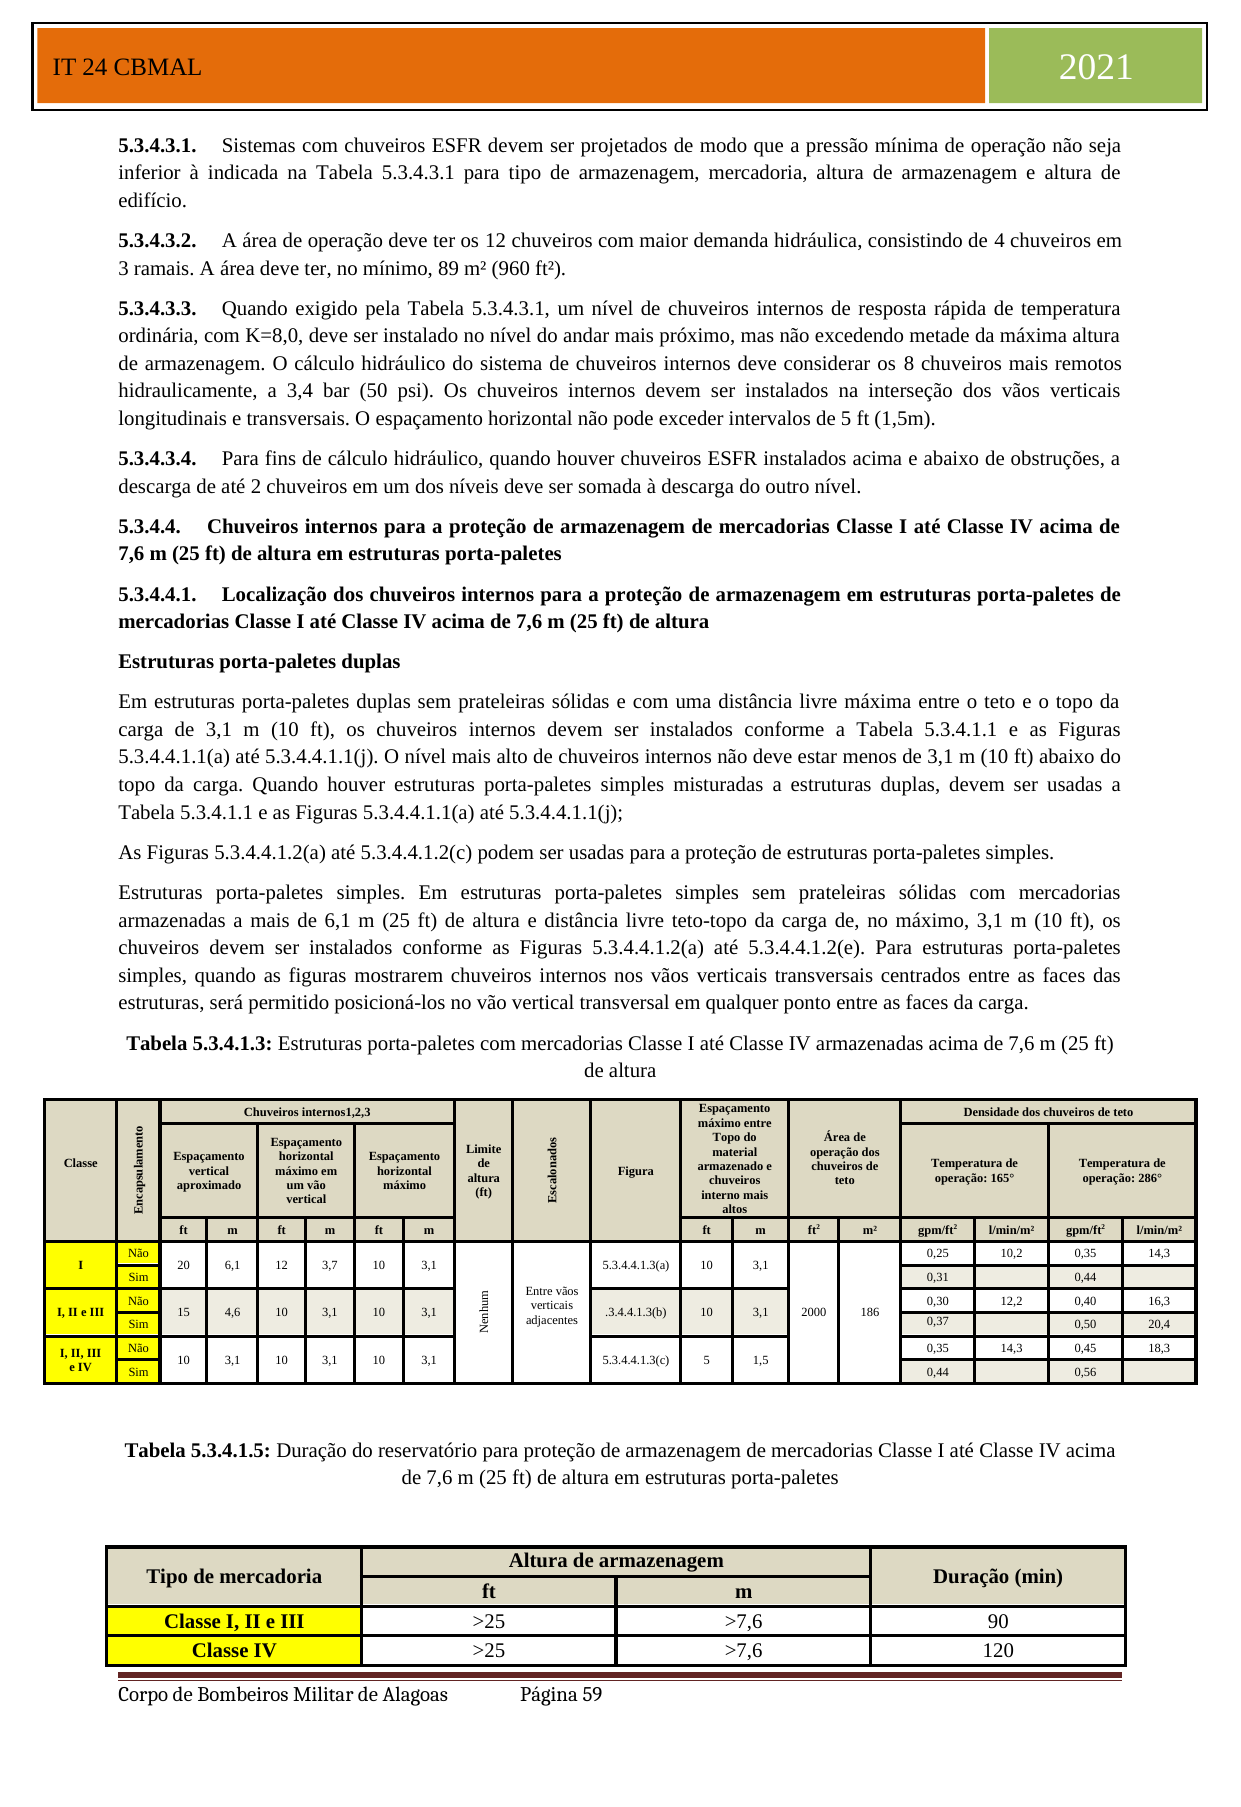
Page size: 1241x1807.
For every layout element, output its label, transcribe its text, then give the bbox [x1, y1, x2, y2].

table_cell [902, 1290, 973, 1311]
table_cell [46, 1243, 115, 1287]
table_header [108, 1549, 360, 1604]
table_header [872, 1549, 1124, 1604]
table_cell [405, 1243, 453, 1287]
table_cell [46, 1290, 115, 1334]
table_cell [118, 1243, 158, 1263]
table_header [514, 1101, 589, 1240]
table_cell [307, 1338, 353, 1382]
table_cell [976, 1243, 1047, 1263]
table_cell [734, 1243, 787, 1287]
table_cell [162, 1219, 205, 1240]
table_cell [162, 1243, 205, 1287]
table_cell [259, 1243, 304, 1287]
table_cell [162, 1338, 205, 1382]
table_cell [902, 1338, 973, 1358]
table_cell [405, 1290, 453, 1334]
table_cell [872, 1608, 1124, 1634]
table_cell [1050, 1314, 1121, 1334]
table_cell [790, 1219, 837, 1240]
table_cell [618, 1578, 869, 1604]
text A área de operação deve ter os 12 chuveiros com maior demanda hidráulica, consistindo de 4 chuveiros em 3 ramais. A área deve ter, no mínimo, 89 m² (960 ft²). [118, 228, 1122, 279]
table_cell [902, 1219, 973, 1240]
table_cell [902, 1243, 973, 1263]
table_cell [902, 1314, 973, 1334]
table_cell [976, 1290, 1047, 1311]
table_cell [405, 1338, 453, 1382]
text Tabela 5.3.4.1.5: Duração do reservatório para proteção de armazenagem de mercadorias Classe I até Classe IV acima de 7,6 m (25 ft) de altura em estruturas porta-paletes [118, 1437, 1122, 1489]
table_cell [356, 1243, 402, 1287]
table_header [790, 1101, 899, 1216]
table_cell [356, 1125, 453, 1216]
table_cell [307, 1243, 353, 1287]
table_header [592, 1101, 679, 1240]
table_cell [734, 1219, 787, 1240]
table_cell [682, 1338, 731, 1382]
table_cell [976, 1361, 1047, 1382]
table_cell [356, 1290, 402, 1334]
text Em estruturas porta-paletes duplas sem prateleiras sólidas e com uma distância livre máxima entre o teto e o topo da carga de 3,1 m (10 ft), os chuveiros internos devem ser instalados conforme a Tabela 5.3.4.1.1 e as Figuras 5.3.4.4.1.1(a) até 5.3.4.4.1.1(j). O nível mais alto de chuveiros internos não deve estar menos de 3,1 m (10 ft) abaixo do topo da carga. Quando houver estruturas porta-paletes simples misturadas a estruturas duplas, devem ser usadas a Tabela 5.3.4.1.1 e as Figuras 5.3.4.4.1.1(a) até 5.3.4.4.1.1(j); [118, 689, 1122, 824]
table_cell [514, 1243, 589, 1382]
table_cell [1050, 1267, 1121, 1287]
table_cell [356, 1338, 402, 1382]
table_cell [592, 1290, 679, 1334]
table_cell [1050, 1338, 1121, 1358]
text Tabela 5.3.4.1.3: Estruturas porta-paletes com mercadorias Classe I até Classe IV armazenadas acima de 7,6 m (25 ft) de altura [118, 1030, 1122, 1082]
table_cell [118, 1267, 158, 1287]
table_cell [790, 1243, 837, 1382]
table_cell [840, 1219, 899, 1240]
text Sistemas com chuveiros ESFR devem ser projetados de modo que a pressão mínima de operação não seja inferior à indicada na Tabela 5.3.4.3.1 para tipo de armazenagem, mercadoria, altura de armazenagem e altura de edifício. [118, 132, 1122, 212]
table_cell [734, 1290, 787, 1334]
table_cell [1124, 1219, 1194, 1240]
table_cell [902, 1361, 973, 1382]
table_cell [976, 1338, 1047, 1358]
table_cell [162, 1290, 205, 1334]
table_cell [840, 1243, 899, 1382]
text Para fins de cálculo hidráulico, quando houver chuveiros ESFR instalados acima e abaixo de obstruções, a descarga de até 2 chuveiros em um dos níveis deve ser somada à descarga do outro nível. [118, 446, 1122, 498]
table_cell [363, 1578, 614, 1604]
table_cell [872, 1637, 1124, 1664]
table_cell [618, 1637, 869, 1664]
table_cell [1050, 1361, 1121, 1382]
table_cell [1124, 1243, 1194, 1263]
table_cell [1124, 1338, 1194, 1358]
text Estruturas porta-paletes simples. Em estruturas porta-paletes simples sem prateleiras sólidas com mercadorias armazenadas a mais de 6,1 m (25 ft) de altura e distância livre teto-topo da carga de, no máximo, 3,1 m (10 ft), os chuveiros devem ser instalados conforme as Figuras 5.3.4.4.1.2(a) até 5.3.4.4.1.2(e). Para estruturas porta-paletes simples, quando as figuras mostrarem chuveiros internos nos vãos verticais transversais centrados entre as faces das estruturas, será permitido posicioná-los no vão vertical transversal em qualquer ponto entre as faces da carga. [118, 880, 1122, 1014]
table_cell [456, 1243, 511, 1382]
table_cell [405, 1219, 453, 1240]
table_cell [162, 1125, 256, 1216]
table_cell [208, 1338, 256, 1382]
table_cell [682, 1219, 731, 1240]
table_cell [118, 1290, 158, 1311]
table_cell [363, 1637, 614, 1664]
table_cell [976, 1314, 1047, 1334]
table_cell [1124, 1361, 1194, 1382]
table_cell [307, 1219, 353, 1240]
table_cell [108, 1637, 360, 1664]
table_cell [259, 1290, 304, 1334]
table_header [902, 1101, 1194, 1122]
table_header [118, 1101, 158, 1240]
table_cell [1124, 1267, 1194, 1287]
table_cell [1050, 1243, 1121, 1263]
text Estruturas porta-paletes duplas [118, 649, 1122, 673]
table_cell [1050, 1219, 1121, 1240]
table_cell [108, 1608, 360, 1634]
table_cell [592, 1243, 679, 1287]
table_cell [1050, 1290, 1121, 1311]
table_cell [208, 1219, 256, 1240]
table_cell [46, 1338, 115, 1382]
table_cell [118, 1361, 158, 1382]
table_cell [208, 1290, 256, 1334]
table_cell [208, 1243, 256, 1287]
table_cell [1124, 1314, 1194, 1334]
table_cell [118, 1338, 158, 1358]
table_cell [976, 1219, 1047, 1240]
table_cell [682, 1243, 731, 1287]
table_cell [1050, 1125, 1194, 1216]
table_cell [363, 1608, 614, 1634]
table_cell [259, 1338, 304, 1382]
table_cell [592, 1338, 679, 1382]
text As Figuras 5.3.4.4.1.2(a) até 5.3.4.4.1.2(c) podem ser usadas para a proteção de estruturas porta-paletes simples. [118, 840, 1122, 864]
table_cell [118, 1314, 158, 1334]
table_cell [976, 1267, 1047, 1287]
text Chuveiros internos para a proteção de armazenagem de mercadorias Classe I até Classe IV acima de 7,6 m (25 ft) de altura em estruturas porta-paletes [118, 514, 1122, 565]
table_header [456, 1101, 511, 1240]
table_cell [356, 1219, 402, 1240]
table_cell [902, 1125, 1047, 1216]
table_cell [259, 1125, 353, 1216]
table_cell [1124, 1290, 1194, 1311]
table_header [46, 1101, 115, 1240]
text Localização dos chuveiros internos para a proteção de armazenagem em estruturas porta-paletes de mercadorias Classe I até Classe IV acima de 7,6 m (25 ft) de altura [118, 581, 1122, 633]
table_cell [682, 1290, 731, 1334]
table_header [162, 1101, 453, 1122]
text Quando exigido pela Tabela 5.3.4.3.1, um nível de chuveiros internos de resposta rápida de temperatura ordinária, com K=8,0, deve ser instalado no nível do andar mais próximo, mas não excedendo metade da máxima altura de armazenagem. O cálculo hidráulico do sistema de chuveiros internos deve considerar os 8 chuveiros mais remotos hidraulicamente, a 3,4 bar (50 psi). Os chuveiros internos devem ser instalados na interseção dos vãos verticais longitudinais e transversais. O espaçamento horizontal não pode exceder intervalos de 5 ft (1,5m). [118, 296, 1122, 430]
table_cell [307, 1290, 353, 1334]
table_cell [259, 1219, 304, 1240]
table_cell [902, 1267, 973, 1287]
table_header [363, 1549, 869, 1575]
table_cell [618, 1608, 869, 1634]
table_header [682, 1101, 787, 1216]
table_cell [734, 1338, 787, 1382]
